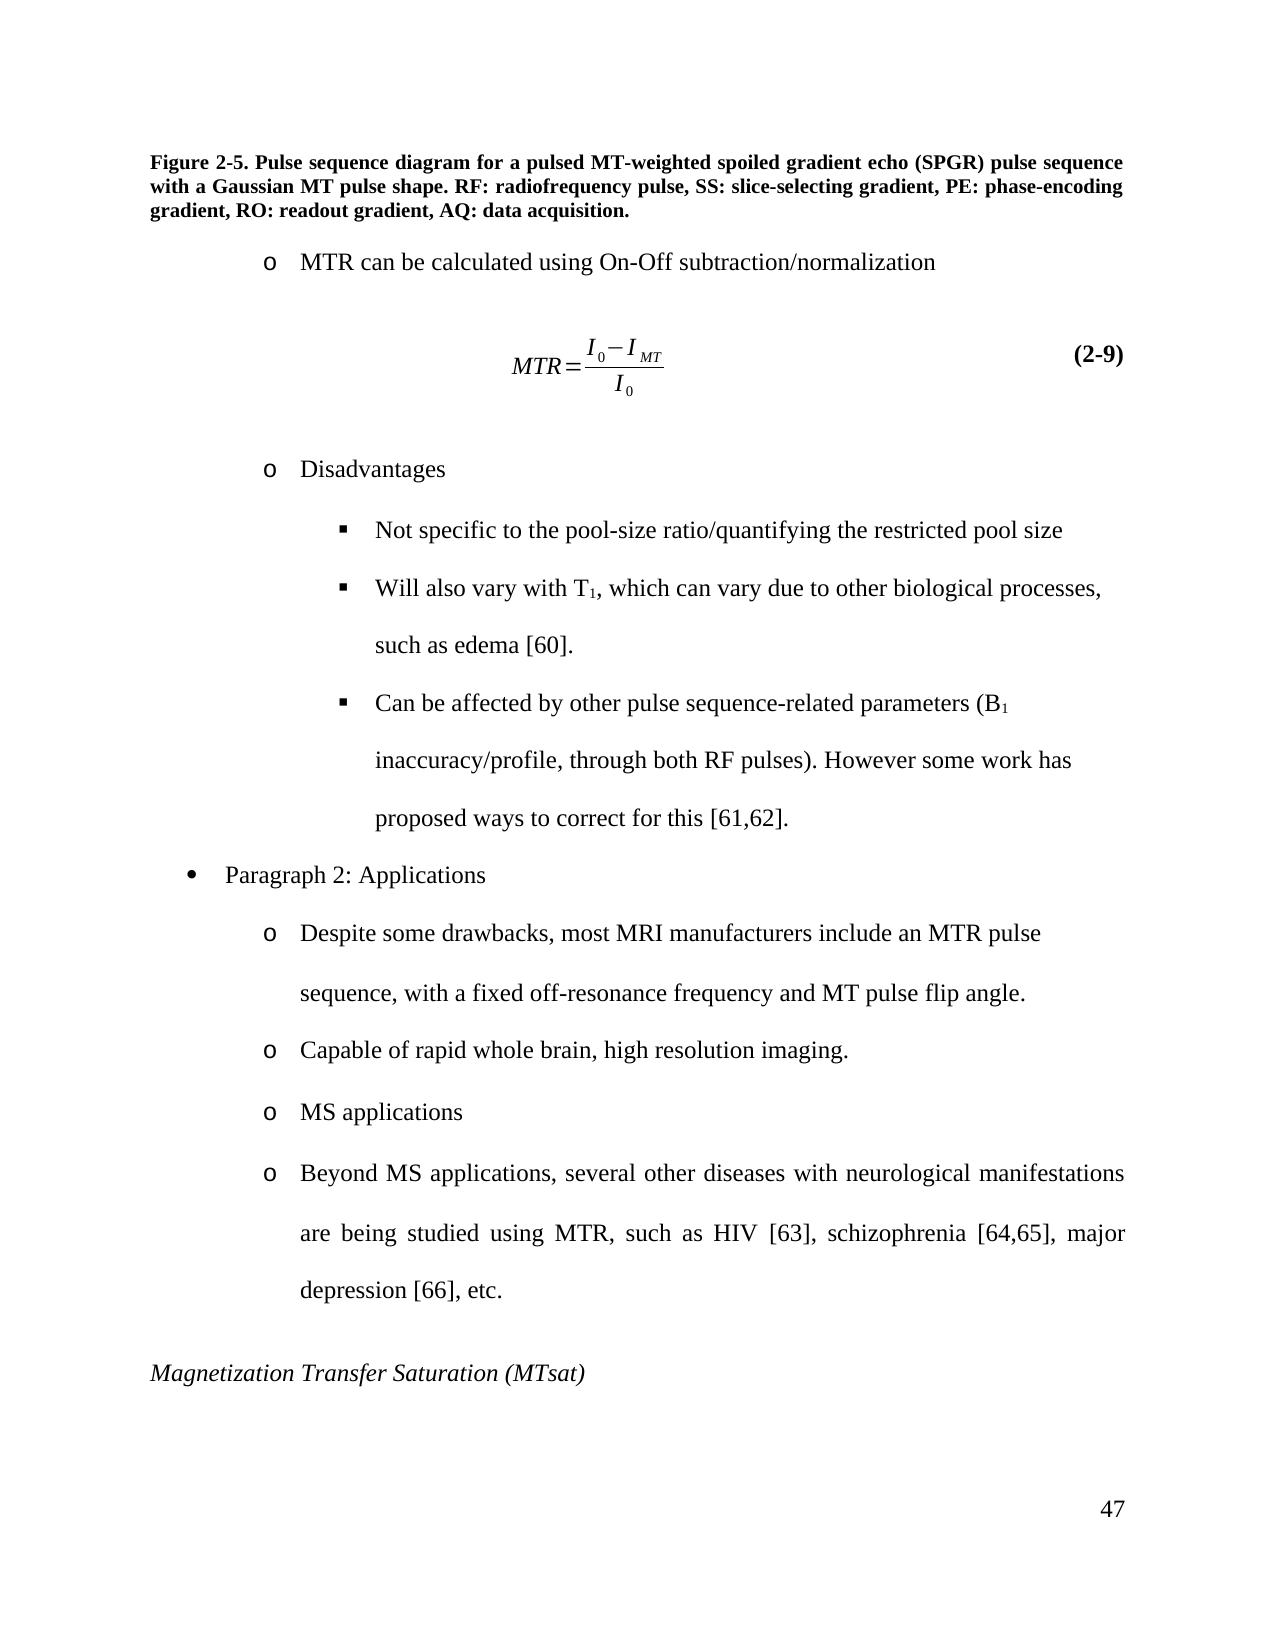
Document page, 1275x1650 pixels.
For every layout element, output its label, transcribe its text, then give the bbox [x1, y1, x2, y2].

list Capable of rapid whole brain, high resolution imaging. [262, 1035, 1125, 1066]
list Will also vary with T1, which can vary due to other biological processes, such as edema [60]. [337, 573, 1125, 659]
list Beyond MS applications, several other diseases with neurological manifestations are being studied using MTR, such as HIV [63], schizophrenia [64,65], major depression [66], etc. [262, 1158, 1125, 1304]
list Not specific to the pool-size ratio/quantifying the restricted pool size [337, 516, 1125, 544]
list Can be affected by other pulse sequence-related parameters (B1 inaccuracy/profile, through both RF pulses). However some work has proposed ways to correct for this [61,62]. [337, 688, 1125, 832]
list Despite some drawbacks, most MRI manufacturers include an MTR pulse sequence, with a fixed off-resonance frequency and MT pulse flip angle. [262, 918, 1125, 1006]
table_header [150, 334, 1025, 454]
list Disadvantages [262, 454, 1125, 485]
list MTR can be calculated using On-Off subtraction/normalization [262, 247, 1125, 278]
list MS applications [262, 1097, 1125, 1128]
text Magnetization Transfer Saturation (MTsat) [150, 1358, 1125, 1387]
text Figure 2-5. Pulse sequence diagram for a pulsed MT-weighted spoiled gradient echo (SPGR) pulse sequence with a Gaussian MT pulse shape. RF: radiofrequency pulse, SS: slice-selecting gradient, PE: phase-encoding gradient, RO: readout gradient, AQ: data acquisition. [150, 150, 1125, 222]
list Paragraph 2: Applications [187, 861, 1125, 889]
table_header (2-9) [1025, 334, 1135, 454]
